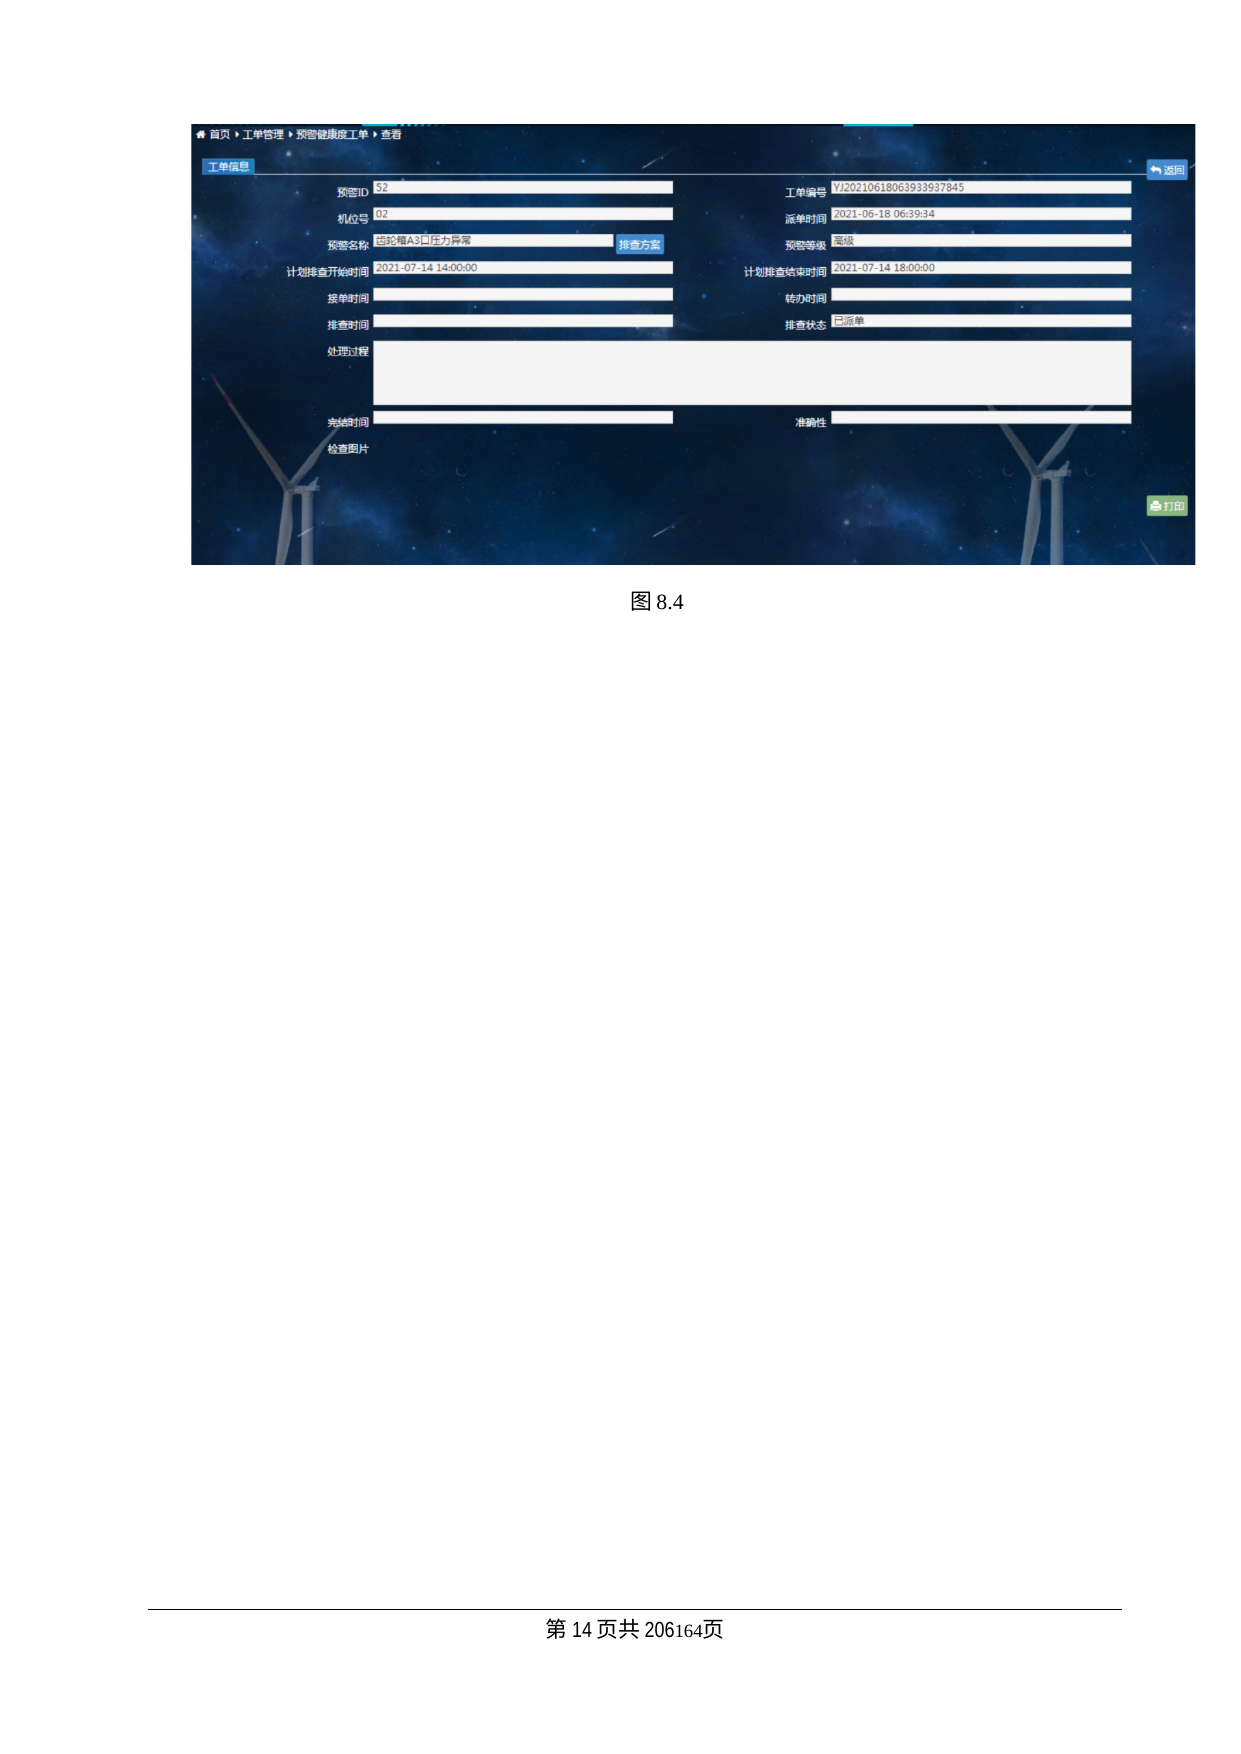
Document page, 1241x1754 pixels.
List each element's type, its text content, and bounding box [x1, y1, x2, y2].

text 图8.4 [148, 568, 1122, 631]
picture [191, 124, 1196, 565]
